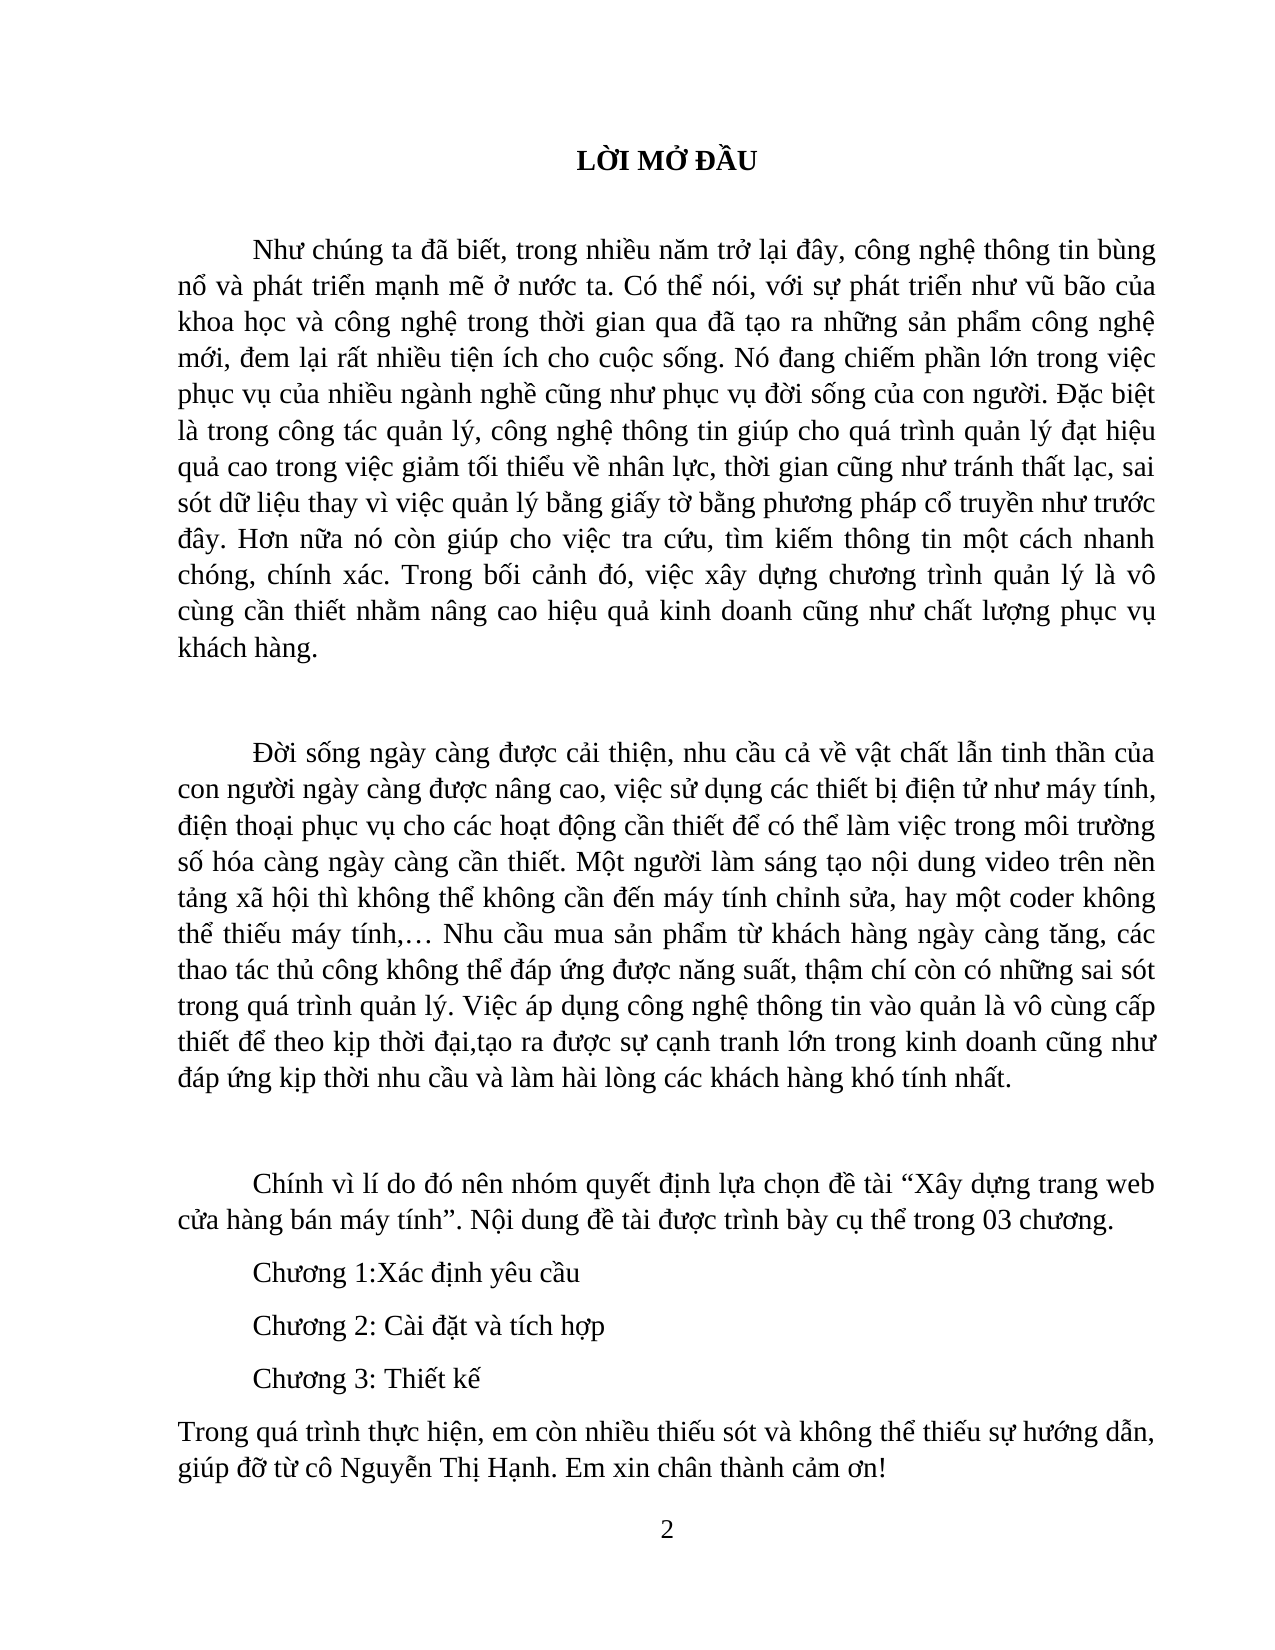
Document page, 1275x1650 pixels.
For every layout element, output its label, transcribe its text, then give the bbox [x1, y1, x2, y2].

text Đời sống ngày càng được cải thiện, nhu cầu cả về vật chất lẫn tinh thần của con người ngày càng được nâng cao, việc sử dụng các thiết bị điện tử như máy tính, điện thoại phục vụ cho các hoạt động cần thiết để có thể làm việc trong môi trường số hóa càng ngày càng cần thiết. Một người làm sáng tạo nội dung video trên nền tảng xã hội thì không thể không cần đến máy tính chỉnh sửa, hay một coder không thể thiếu máy tính,… Nhu cầu mua sản phẩm từ khách hàng ngày càng tăng, các thao tác thủ công không thể đáp ứng được năng suất, thậm chí còn có những sai sót trong quá trình quản lý. Việc áp dụng công nghệ thông tin vào quản là vô cùng cấp thiết để theo kịp thời đại,tạo ra được sự cạnh tranh lớn trong kinh doanh cũng như đáp ứng kịp thời nhu cầu và làm hài lòng các khách hàng khó tính nhất. [177, 735, 1157, 1094]
subtitle LỜI MỞ ĐẦU [177, 143, 1157, 177]
text Trong quá trình thực hiện, em còn nhiều thiếu sót và không thể thiếu sự hướng dẫn, giúp đỡ từ cô Nguyễn Thị Hạnh. Em xin chân thành cảm ơn! [177, 1414, 1157, 1483]
text Chính vì lí do đó nên nhóm quyết định lựa chọn đề tài “Xây dựng trang web cửa hàng bán máy tính”. Nội dung đề tài được trình bày cụ thể trong 03 chương. [177, 1166, 1157, 1236]
text Chương 3: Thiết kế [177, 1361, 1157, 1394]
text Chương 2: Cài đặt và tích hợp [177, 1308, 1157, 1342]
text Như chúng ta đã biết, trong nhiều năm trở lại đây, công nghệ thông tin bùng nổ và phát triển mạnh mẽ ở nước ta. Có thể nói, với sự phát triển như vũ bão của khoa học và công nghệ trong thời gian qua đã tạo ra những sản phẩm công nghệ mới, đem lại rất nhiều tiện ích cho cuộc sống. Nó đang chiếm phần lớn trong việc phục vụ của nhiều ngành nghề cũng như phục vụ đời sống của con người. Đặc biệt là trong công tác quản lý, công nghệ thông tin giúp cho quá trình quản lý đạt hiệu quả cao trong việc giảm tối thiểu về nhân lực, thời gian cũng như tránh thất lạc, sai sót dữ liệu thay vì việc quản lý bằng giấy tờ bằng phương pháp cổ truyền như trước đây. Hơn nữa nó còn giúp cho việc tra cứu, tìm kiếm thông tin một cách nhanh chóng, chính xác. Trong bối cảnh đó, việc xây dựng chương trình quản lý là vô cùng cần thiết nhằm nâng cao hiệu quả kinh doanh cũng như chất lượng phục vụ khách hàng. [177, 232, 1157, 663]
text Chương 1:Xác định yêu cầu [177, 1255, 1157, 1289]
